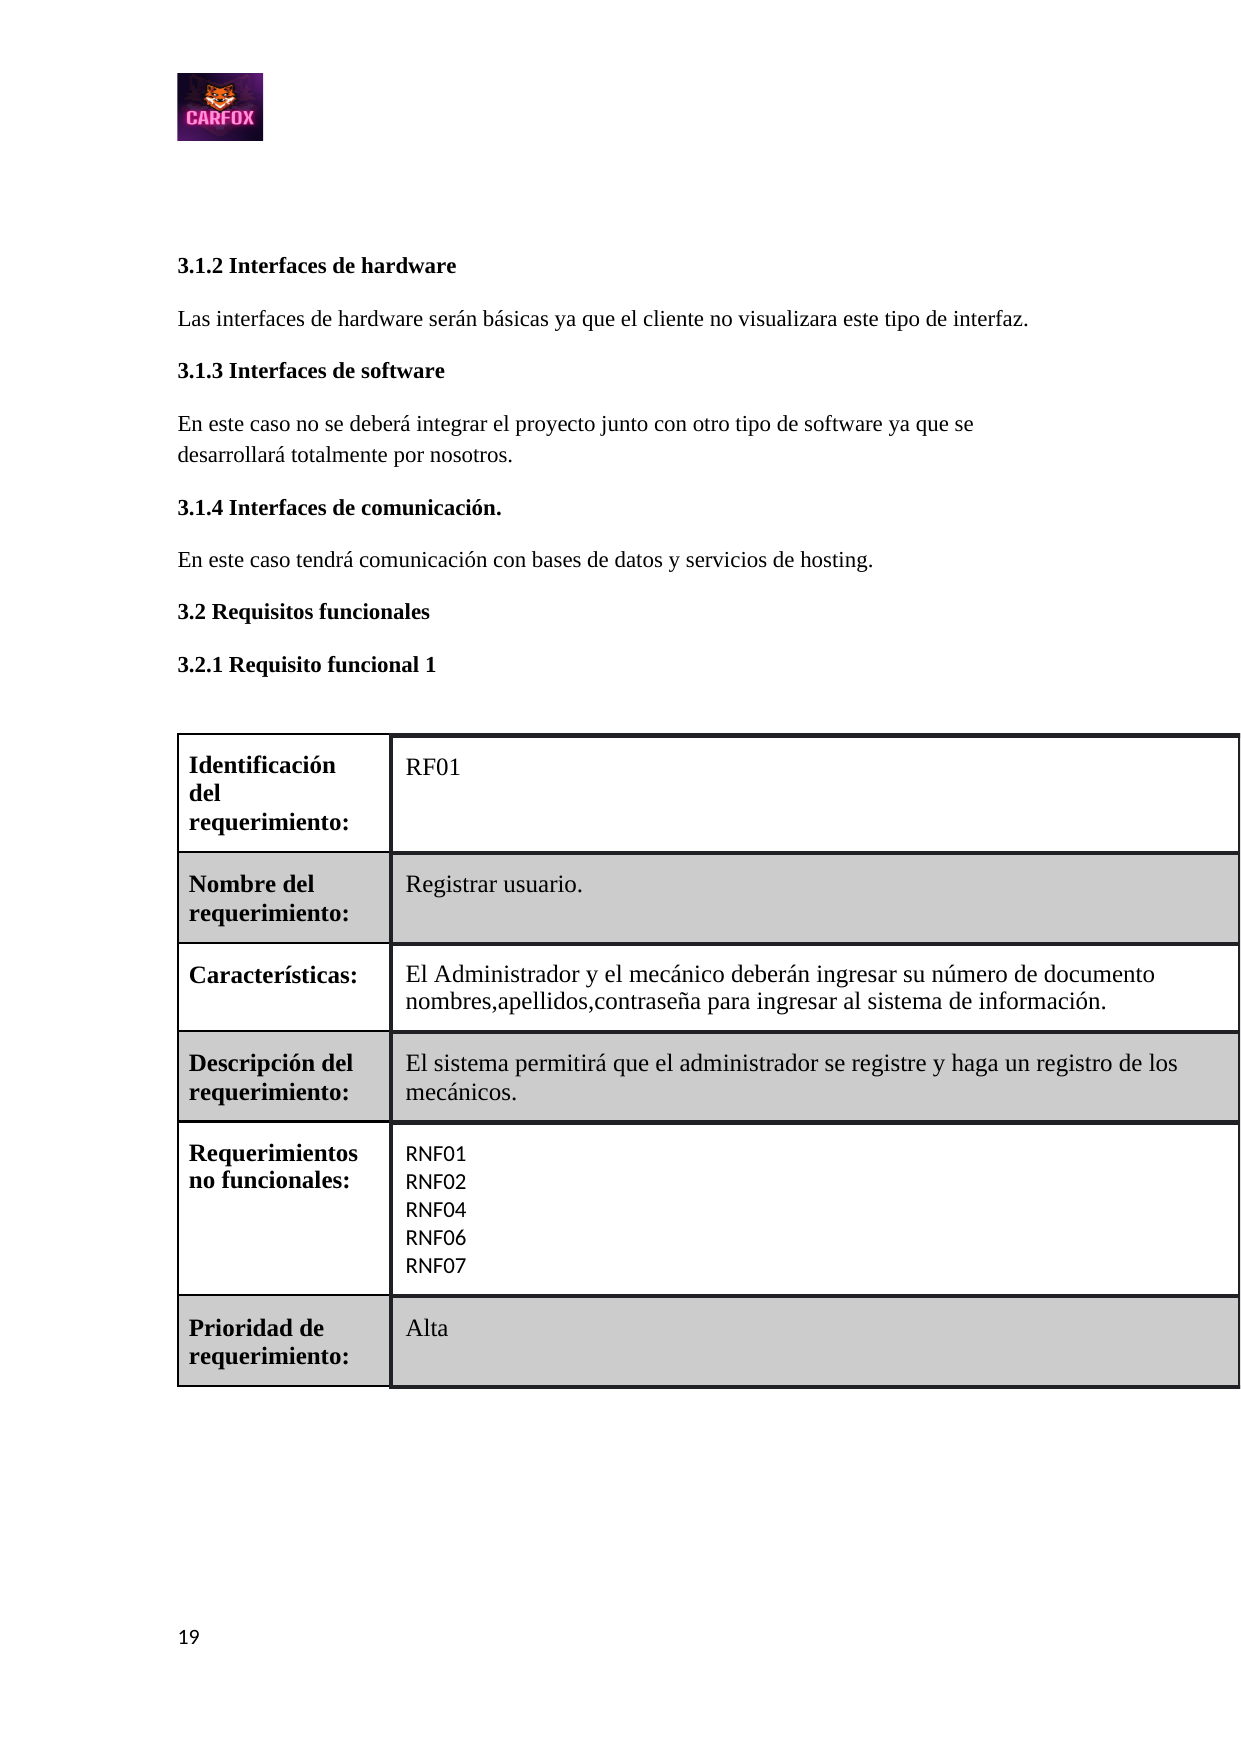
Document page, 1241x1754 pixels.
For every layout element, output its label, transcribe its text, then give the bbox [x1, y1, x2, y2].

table_header Identificación del requerimiento: [179, 735, 389, 851]
text 3.1.2 Interfaces de hardware [177, 252, 1063, 279]
text 3.1.4 Interfaces de comunicación. [177, 493, 1063, 520]
table_cell Requerimientos no funcionales: [179, 1123, 389, 1294]
table_cell Nombre del requerimiento: [179, 853, 389, 942]
text Las interfaces de hardware serán básicas ya que el cliente no visualizara este tipo de interfaz. [177, 305, 1063, 331]
table_cell El sistema permitirá que el administrador se registre y haga un registro de los mecánicos. [393, 1034, 1238, 1120]
table_cell Prioridad de requerimiento: [179, 1296, 389, 1385]
text En este caso no se deberá integrar el proyecto junto con otro tipo de software ya que se desarrollará totalmente por nosotros. [177, 409, 1063, 467]
table_cell El Administrador y el mecánico deberán ingresar su número de documento nombres,apellidos,contraseña para ingresar al sistema de información. [393, 946, 1238, 1029]
table_cell Descripción del requerimiento: [179, 1032, 389, 1120]
table_cell Registrar usuario. [393, 855, 1238, 942]
table_cell Características: [179, 944, 389, 1029]
text En este caso tendrá comunicación con bases de datos y servicios de hosting. [177, 546, 1063, 572]
table_header RF01 [393, 738, 1238, 851]
text 3.2 Requisitos funcionales [177, 598, 1063, 625]
table_cell Alta [393, 1298, 1238, 1385]
table_cell RNF01 RNF02 RNF04 RNF06 RNF07 [393, 1125, 1238, 1294]
text 3.2.1 Requisito funcional 1 [177, 651, 1063, 677]
picture [177, 73, 264, 141]
text 3.1.3 Interfaces de software [177, 357, 1063, 383]
